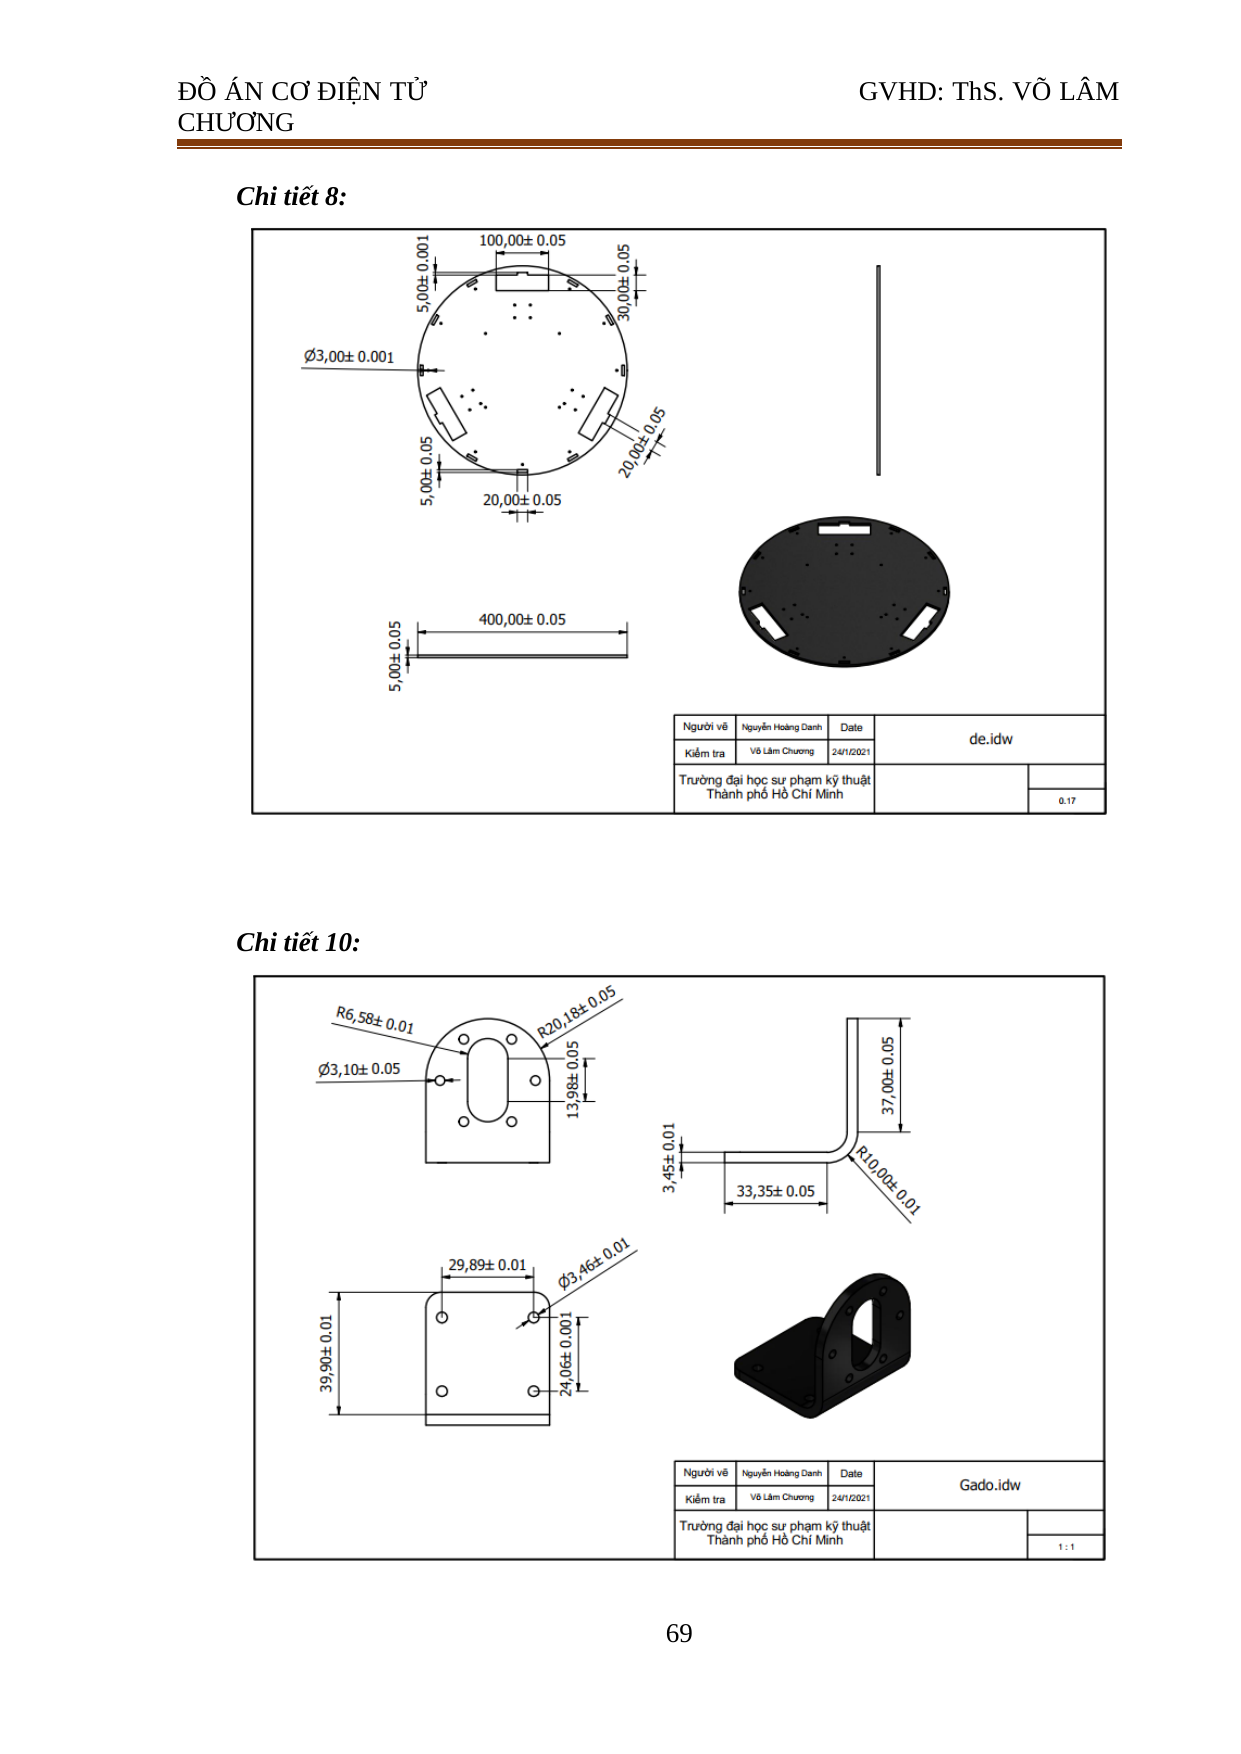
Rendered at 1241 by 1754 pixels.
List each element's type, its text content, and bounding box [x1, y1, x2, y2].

picture [251, 226, 1108, 817]
picture [250, 972, 1108, 1564]
text Chi tiết 8: [177, 180, 1122, 211]
text Chi tiết 10: [177, 926, 1122, 957]
